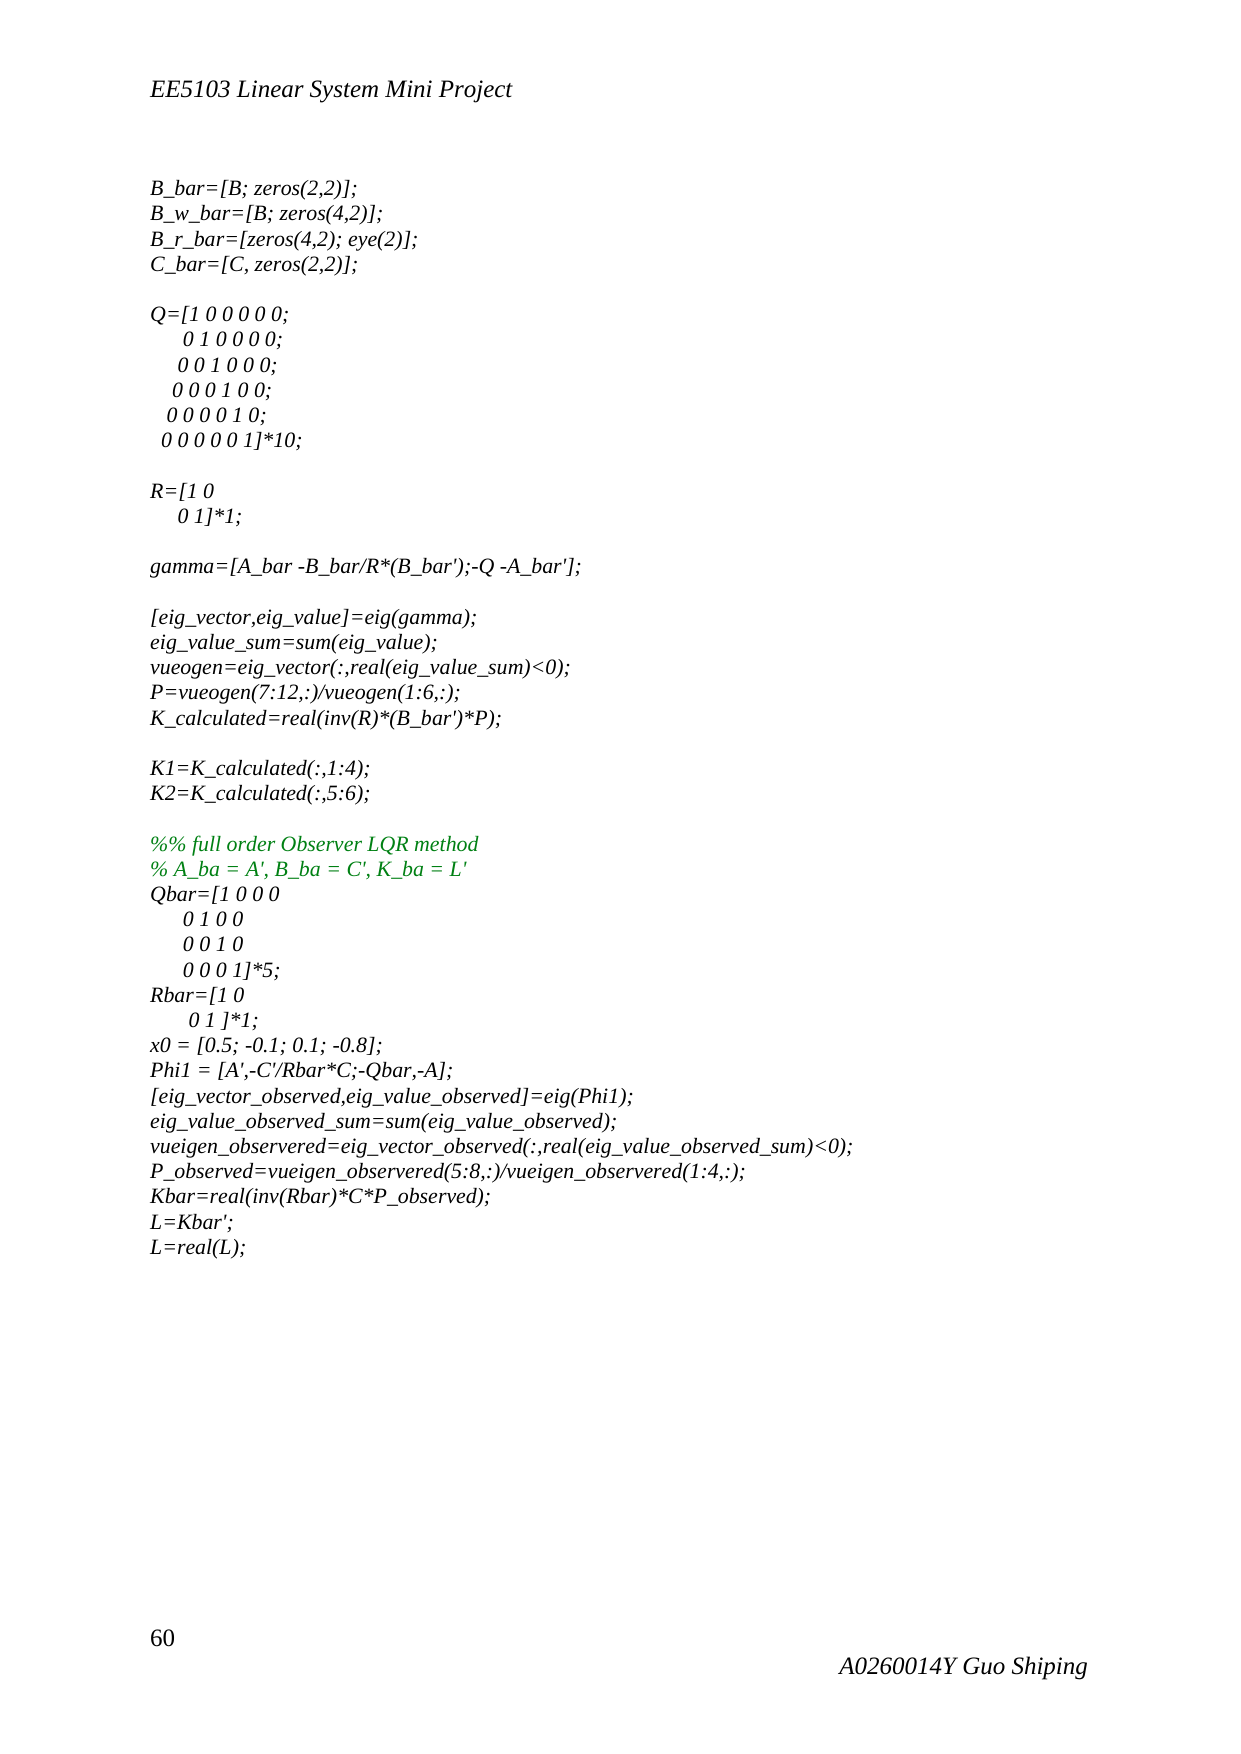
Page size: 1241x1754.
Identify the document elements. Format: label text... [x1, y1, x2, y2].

text Kbar=real(inv(Rbar)*C*P_observed); [150, 1183, 1090, 1209]
text 0 0 0 0 0 1]*10; [150, 427, 1090, 452]
text B_r_bar=[zeros(4,2); eye(2)]; [150, 226, 1090, 251]
text 0 0 0 1]*5; [150, 957, 1090, 982]
text K2=K_calculated(:,5:6); [150, 780, 1090, 805]
text Q=[1 0 0 0 0 0; [150, 301, 1090, 326]
text 0 0 0 0 1 0; [150, 402, 1090, 427]
text B_bar=[B; zeros(2,2)]; [150, 175, 1090, 200]
text gamma=[A_bar -B_bar/R*(B_bar');-Q -A_bar']; [150, 553, 1090, 578]
text P_observed=vueigen_observered(5:8,:)/vueigen_observered(1:4,:); [150, 1158, 1090, 1183]
text 0 1 ]*1; [150, 1007, 1090, 1032]
text 0 0 1 0 [150, 931, 1090, 957]
text B_w_bar=[B; zeros(4,2)]; [150, 200, 1090, 226]
text 0 1]*1; [150, 503, 1090, 528]
text K1=K_calculated(:,1:4); [150, 755, 1090, 780]
text C_bar=[C, zeros(2,2)]; [150, 251, 1090, 276]
text eig_value_observed_sum=sum(eig_value_observed); [150, 1108, 1090, 1133]
text 0 0 0 1 0 0; [150, 377, 1090, 402]
text vueigen_observered=eig_vector_observed(:,real(eig_value_observed_sum)<0); [150, 1133, 1090, 1158]
text 0 0 1 0 0 0; [150, 352, 1090, 377]
text Phi1 = [A',-C'/Rbar*C;-Qbar,-A]; [150, 1057, 1090, 1083]
text %% full order Observer LQR method [150, 831, 1090, 856]
text Rbar=[1 0 [150, 982, 1090, 1007]
text P=vueogen(7:12,:)/vueogen(1:6,:); [150, 679, 1090, 704]
text x0 = [0.5; -0.1; 0.1; -0.8]; [150, 1032, 1090, 1057]
text % A_ba = A', B_ba = C', K_ba = L' [150, 856, 1090, 881]
text vueogen=eig_vector(:,real(eig_value_sum)<0); [150, 654, 1090, 679]
text [eig_vector,eig_value]=eig(gamma); [150, 604, 1090, 629]
text R=[1 0 [150, 478, 1090, 503]
text Qbar=[1 0 0 0 [150, 881, 1090, 906]
text 0 1 0 0 0 0; [150, 326, 1090, 352]
text 0 1 0 0 [150, 906, 1090, 931]
text L=Kbar'; [150, 1209, 1090, 1234]
text [eig_vector_observed,eig_value_observed]=eig(Phi1); [150, 1083, 1090, 1108]
text eig_value_sum=sum(eig_value); [150, 629, 1090, 654]
text L=real(L); [150, 1234, 1090, 1259]
text K_calculated=real(inv(R)*(B_bar')*P); [150, 704, 1090, 730]
